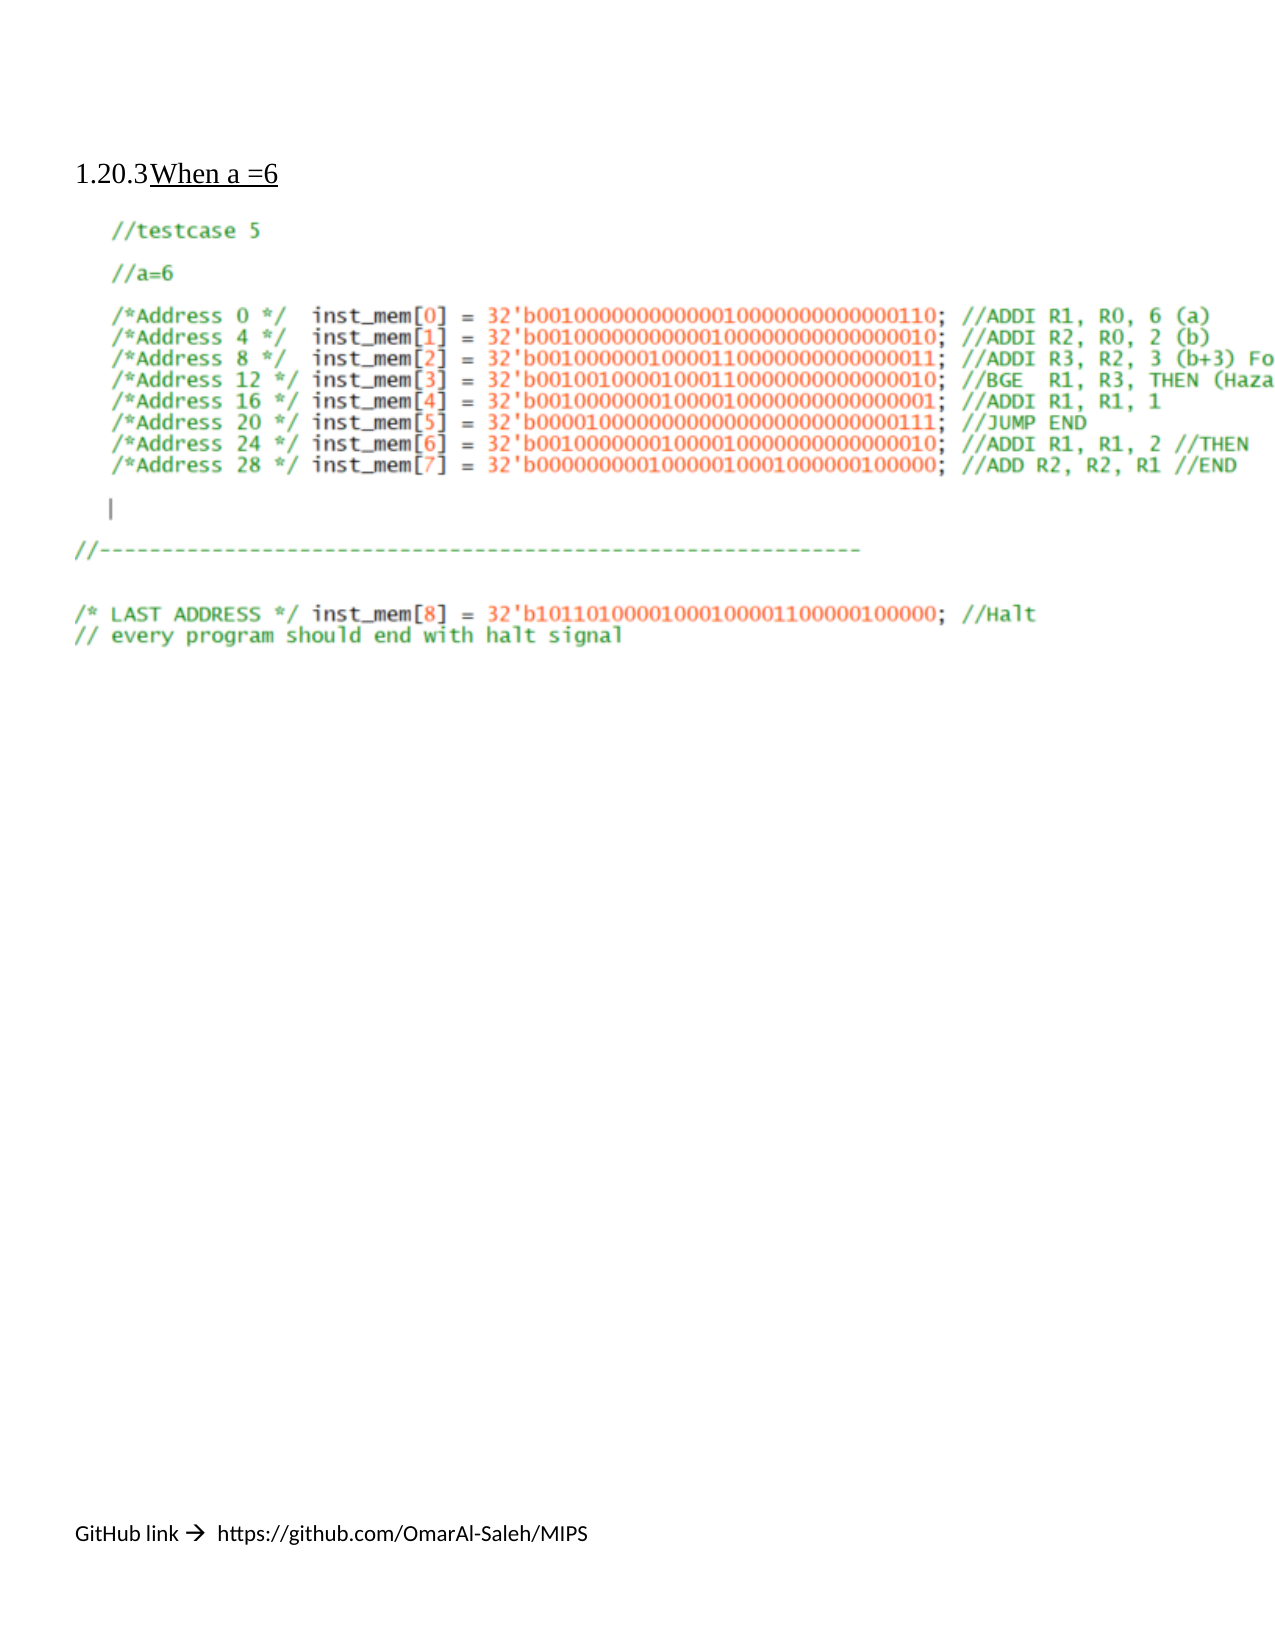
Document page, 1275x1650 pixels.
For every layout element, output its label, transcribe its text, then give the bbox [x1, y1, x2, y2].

picture [75, 215, 1275, 710]
subtitle When a =6 [75, 156, 1200, 189]
